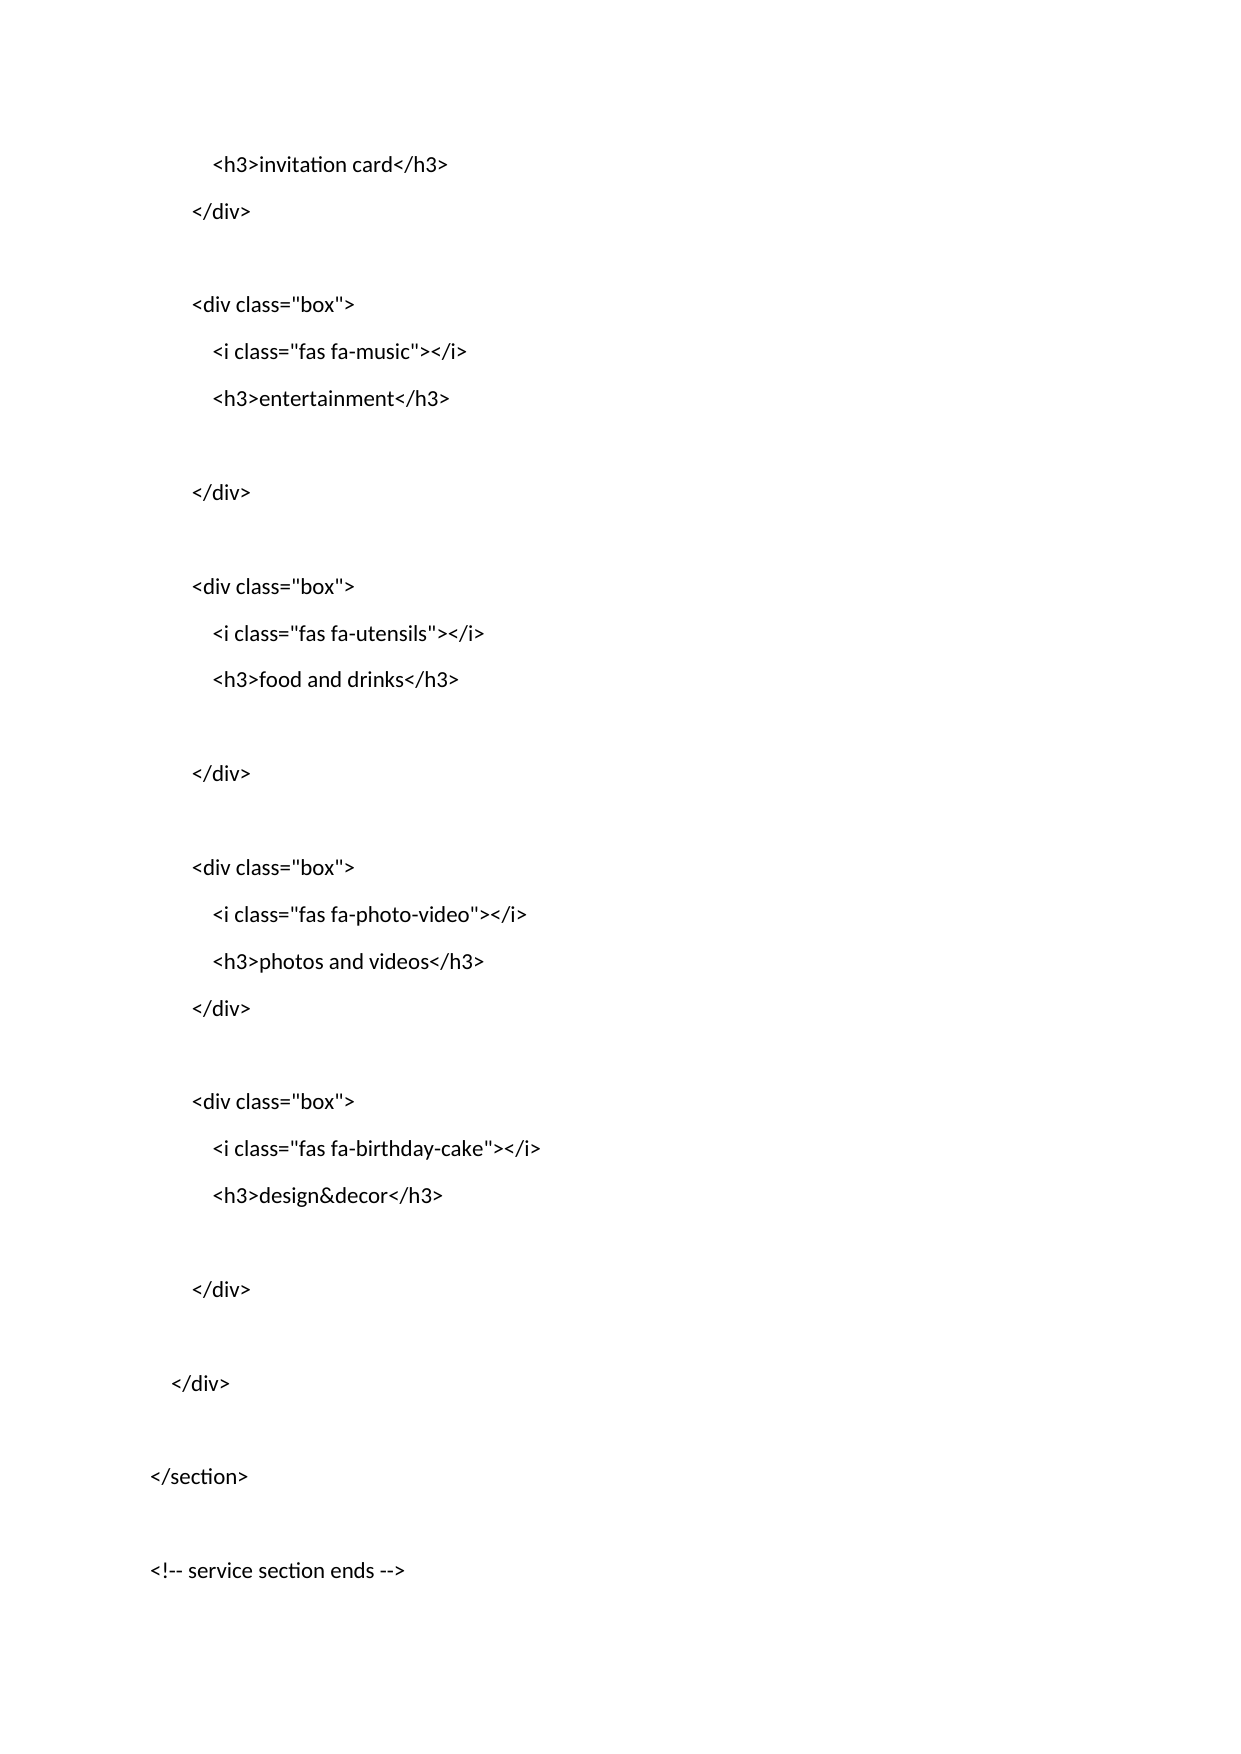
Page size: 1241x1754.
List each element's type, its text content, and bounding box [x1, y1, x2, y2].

text <i class="fas fa-photo-video"></i> [150, 900, 1090, 928]
text <div class="box"> [150, 853, 1090, 881]
text </div> [150, 994, 1090, 1022]
text <div class="box"> [150, 572, 1090, 600]
text <h3>entertainment</h3> [150, 384, 1090, 412]
text </section> [150, 1462, 1090, 1491]
text <h3>invitation card</h3> [150, 150, 1090, 178]
text </div> [150, 197, 1090, 225]
text <h3>food and drinks</h3> [150, 666, 1090, 694]
text <i class="fas fa-birthday-cake"></i> [150, 1134, 1090, 1162]
text <i class="fas fa-music"></i> [150, 337, 1090, 366]
text <!-- service section ends --> [150, 1556, 1090, 1584]
text <div class="box"> [150, 1087, 1090, 1116]
text </div> [150, 1275, 1090, 1303]
text <i class="fas fa-utensils"></i> [150, 619, 1090, 647]
text </div> [150, 1369, 1090, 1397]
text </div> [150, 759, 1090, 787]
text </div> [150, 478, 1090, 506]
text <h3>design&decor</h3> [150, 1181, 1090, 1209]
text <div class="box"> [150, 291, 1090, 319]
text <h3>photos and videos</h3> [150, 947, 1090, 975]
